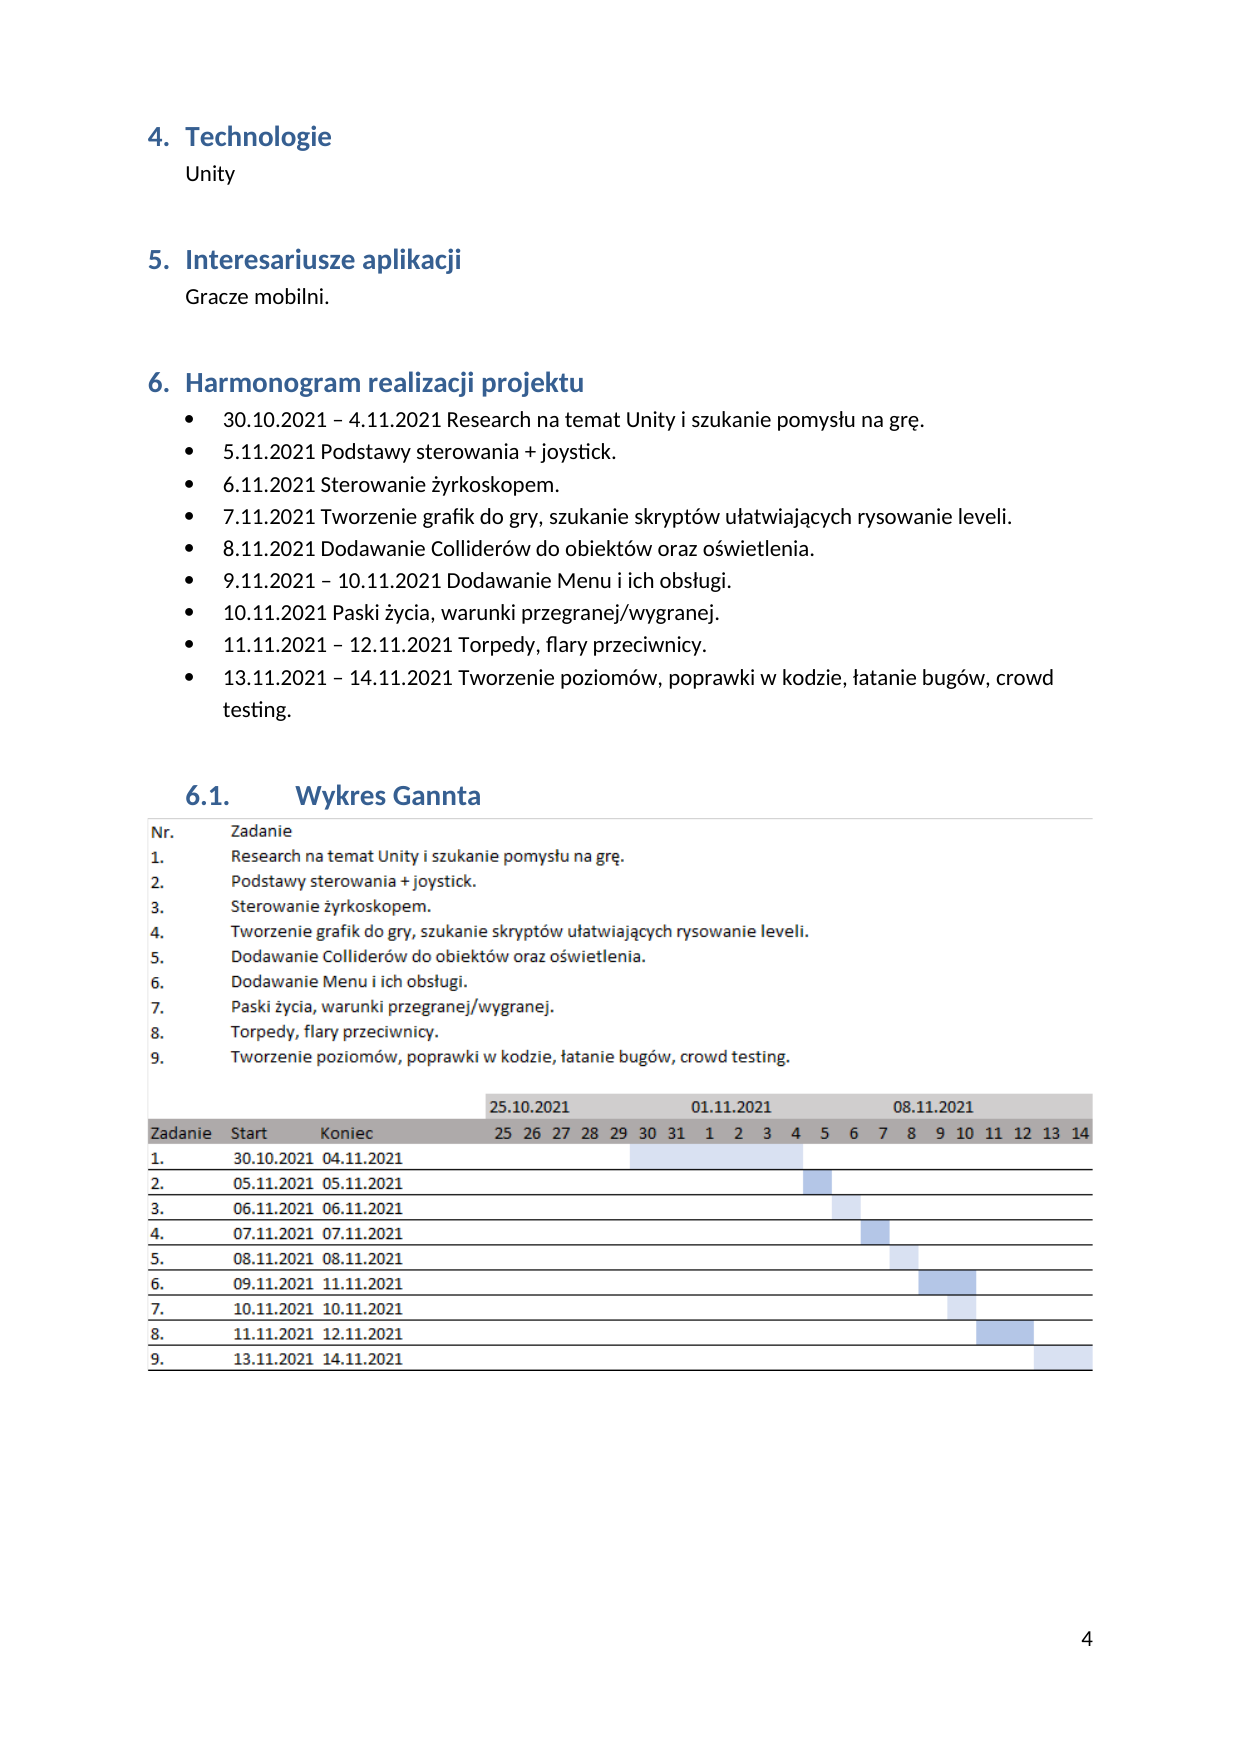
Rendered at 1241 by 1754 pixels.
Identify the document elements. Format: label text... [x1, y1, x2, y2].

subtitle Wykres Gannta [185, 777, 1093, 813]
subtitle Interesariusze aplikacji [148, 241, 1093, 277]
subtitle Technologie [148, 118, 1093, 154]
subtitle Harmonogram realizacji projektu [148, 364, 1093, 400]
list 30.10.2021 – 4.11.2021 Research na temat Unity i szukanie pomysłu na grę. [185, 405, 1093, 433]
list 7.11.2021 Tworzenie grafik do gry, szukanie skryptów ułatwiających rysowanie leveli. [185, 502, 1093, 530]
picture [147, 818, 1093, 1371]
list 9.11.2021 – 10.11.2021 Dodawanie Menu i ich obsługi. [185, 566, 1093, 594]
list 8.11.2021 Dodawanie Colliderów do obiektów oraz oświetlenia. [185, 534, 1093, 562]
list 5.11.2021 Podstawy sterowania + joystick. [185, 437, 1093, 466]
list 6.11.2021 Sterowanie żyrkoskopem. [185, 470, 1093, 498]
text Unity [185, 159, 1093, 187]
text Gracze mobilni. [185, 282, 1093, 310]
list 10.11.2021 Paski życia, warunki przegranej/wygranej. [185, 598, 1093, 626]
list 13.11.2021 – 14.11.2021 Tworzenie poziomów, poprawki w kodzie, łatanie bugów, crowd testing. [185, 663, 1093, 723]
list 11.11.2021 – 12.11.2021 Torpedy, flary przeciwnicy. [185, 631, 1093, 659]
